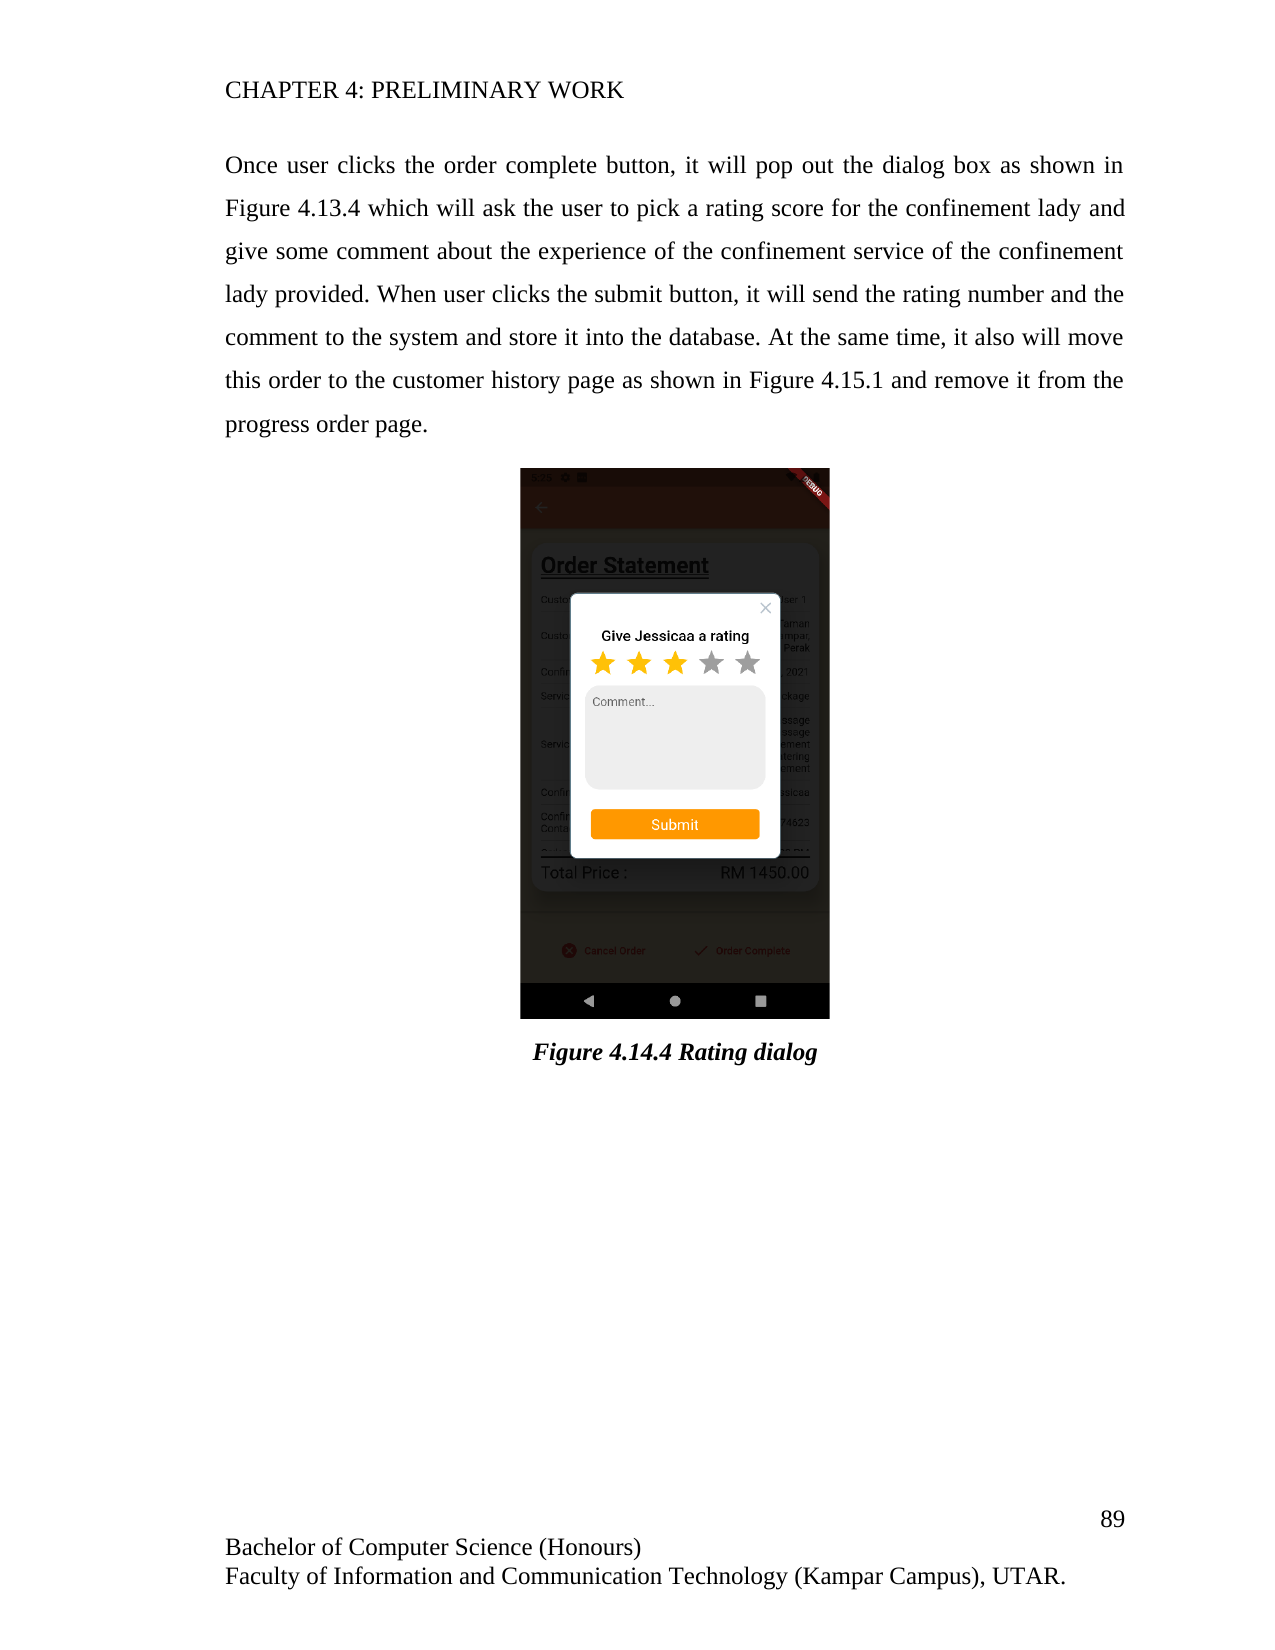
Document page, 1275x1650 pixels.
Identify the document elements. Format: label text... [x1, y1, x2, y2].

text Once user clicks the order complete button, it will pop out the dialog box as shown in Figure 4.13.4 which will ask the user to pick a rating score for the confinement lady and give some comment about the experience of the confinement service of the confinement lady provided. When user clicks the submit button, it will send the rating number and the comment to the system and store it into the database. At the same time, it also will move this order to the customer history page as shown in Figure 4.15.1 and remove it from the progress order page. [225, 150, 1125, 437]
picture [520, 468, 830, 1019]
text Figure 4.14.4 Rating dialog [225, 1037, 1125, 1066]
